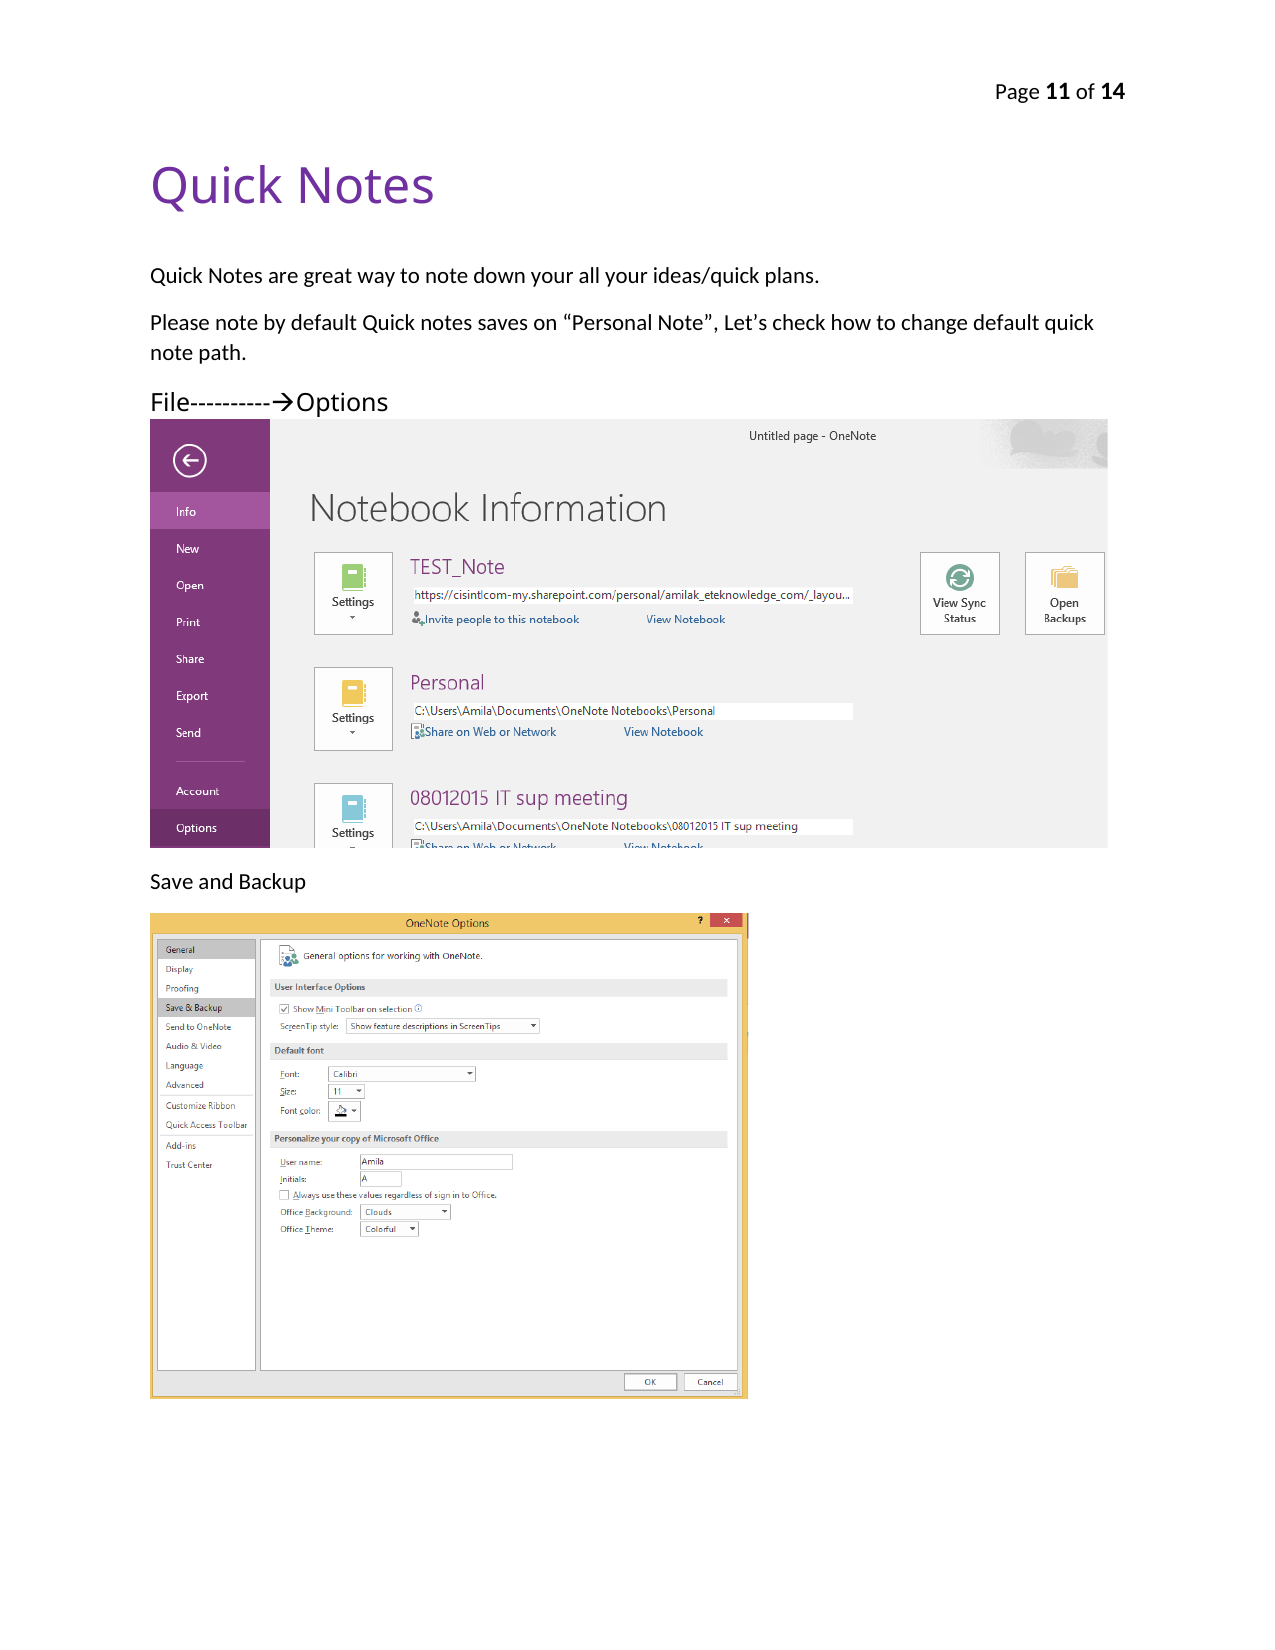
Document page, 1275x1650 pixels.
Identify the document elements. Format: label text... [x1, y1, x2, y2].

text Please note by default Quick notes saves on “Personal Note”, Let’s check how to change default quick note path. [150, 308, 1125, 366]
text Quick Notes are great way to note down your all your ideas/quick plans. [150, 261, 1125, 289]
text Save and Backup [150, 867, 1125, 895]
picture [150, 419, 1108, 848]
subtitle File----------Options [150, 385, 918, 419]
picture [150, 913, 749, 1399]
subtitle Quick Notes [150, 150, 1125, 218]
